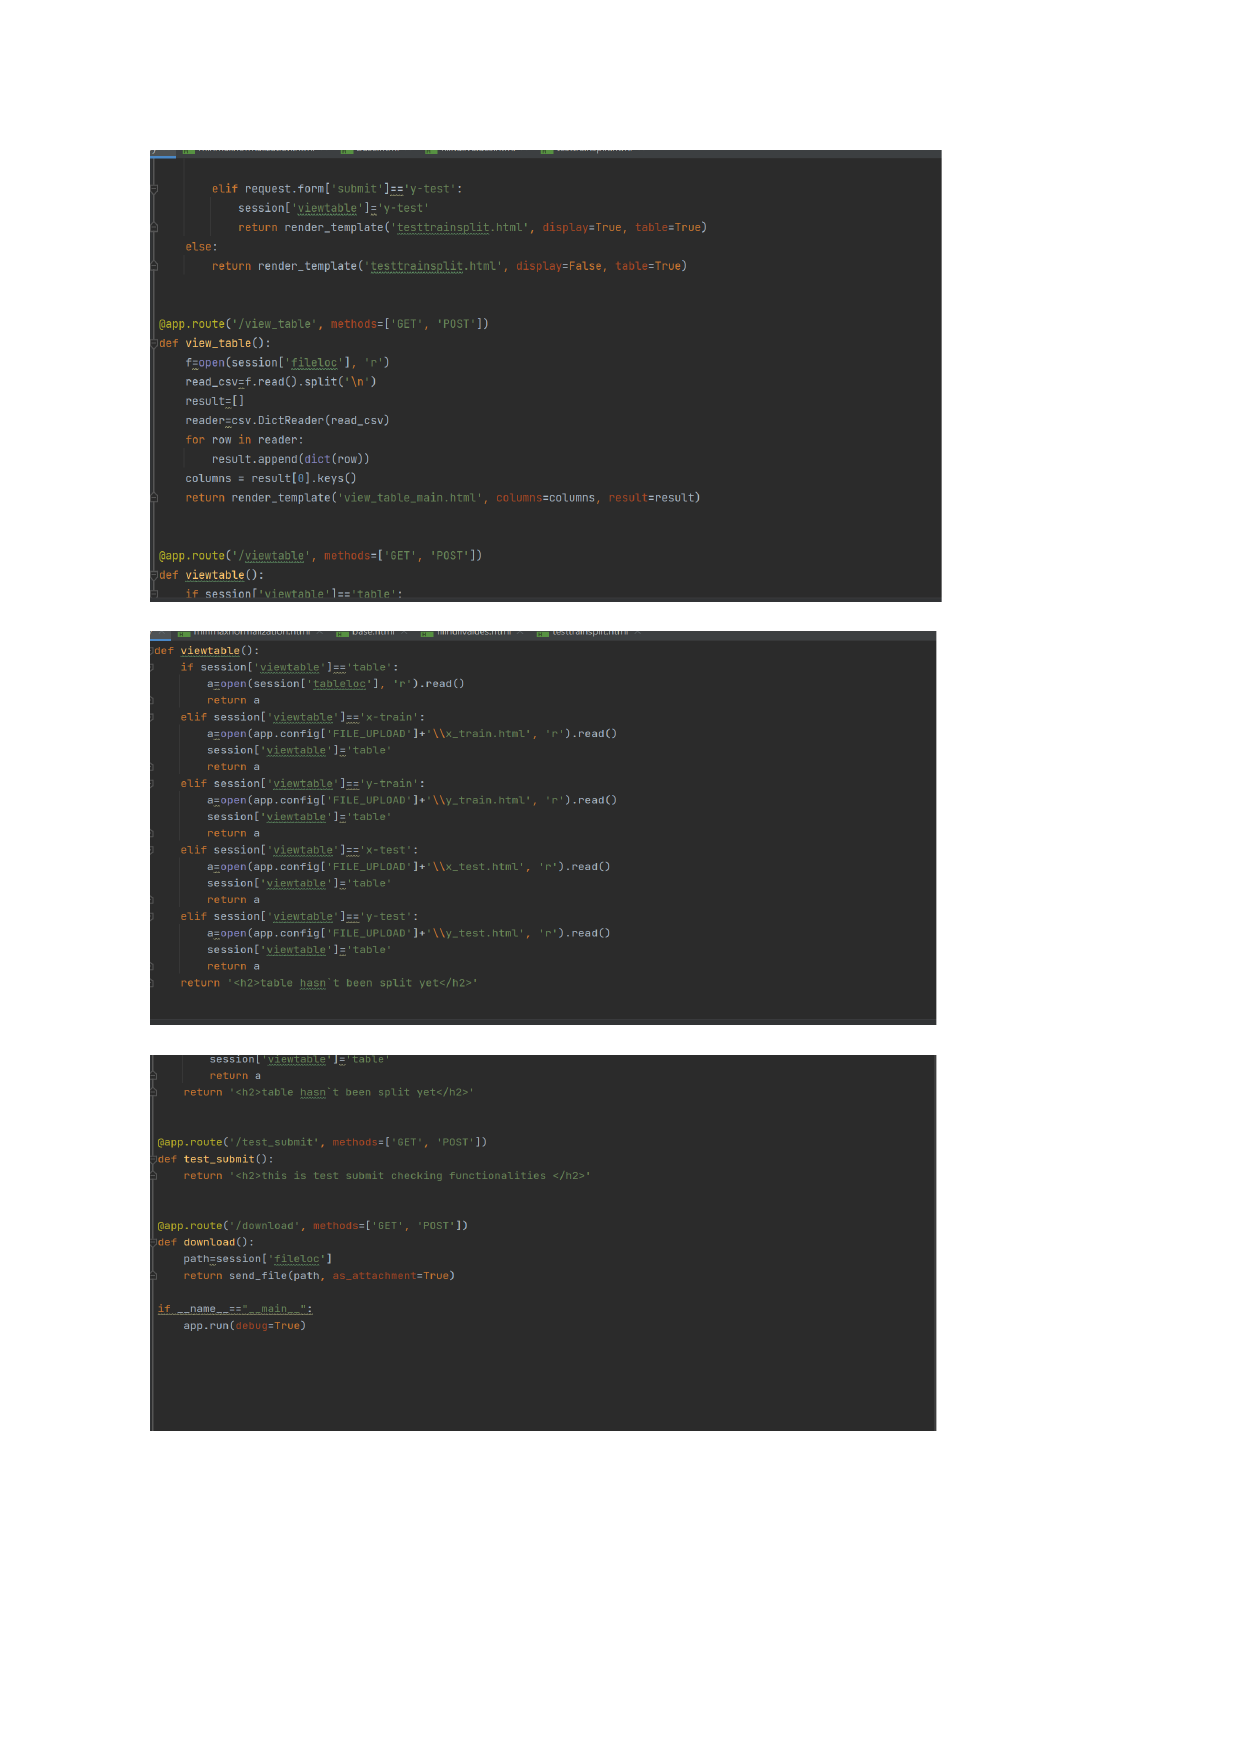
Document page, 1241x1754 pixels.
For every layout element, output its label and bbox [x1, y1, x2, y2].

picture [150, 150, 942, 602]
picture [150, 631, 937, 1025]
picture [150, 1055, 937, 1431]
